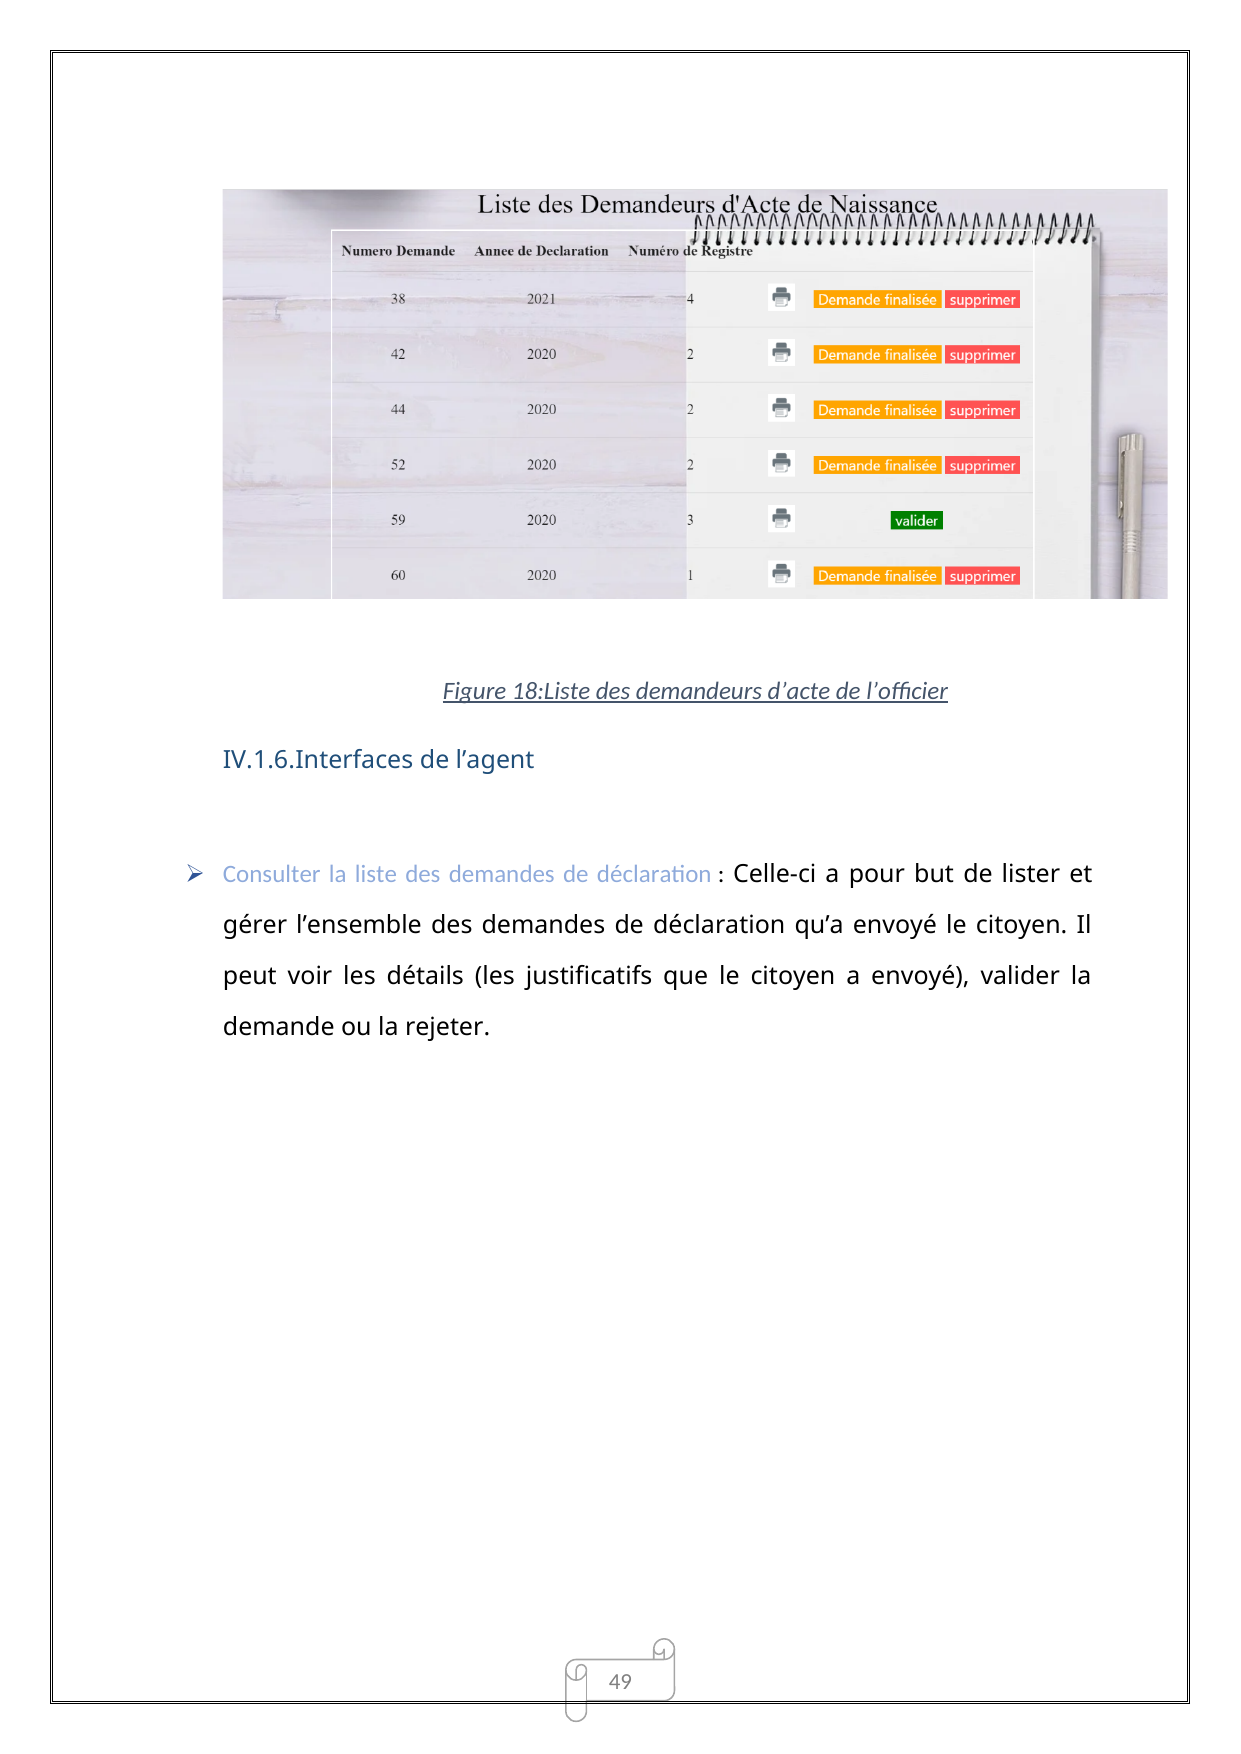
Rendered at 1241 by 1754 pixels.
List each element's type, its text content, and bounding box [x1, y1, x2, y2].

picture [222, 189, 1168, 599]
text Figure 18:Liste des demandeurs d’acte de l’officier [369, 675, 1093, 706]
list Consulter la liste des demandes de déclaration : Celle-ci a pour but de lister et gérer l’ensemble des demandes de déclaration qu’a envoyé le citoyen. Il peut voir les détails (les justificatifs que le citoyen a envoyé), valider la demande ou la rejeter. [185, 855, 1093, 1043]
subtitle Interfaces de l’agent [223, 742, 1093, 776]
